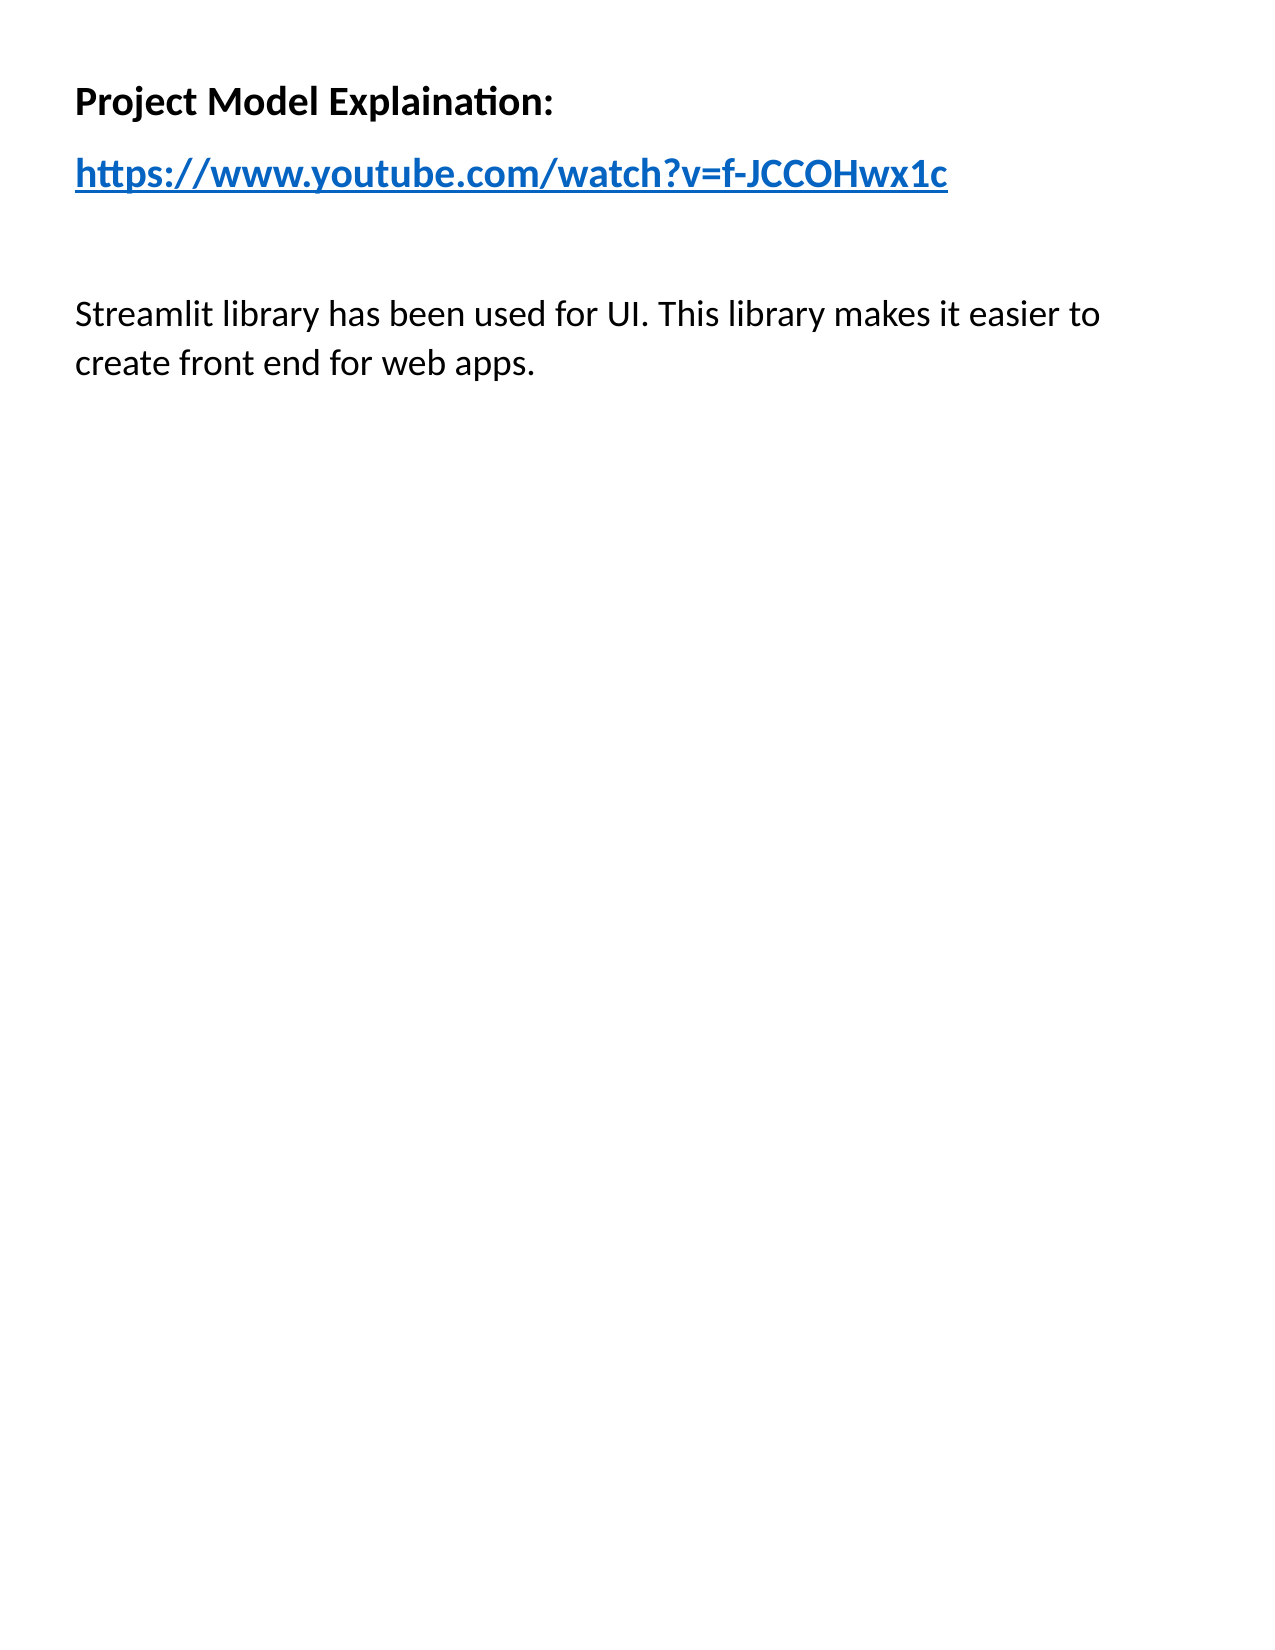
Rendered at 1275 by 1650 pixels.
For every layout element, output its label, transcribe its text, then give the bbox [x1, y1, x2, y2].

text Streamlit library has been used for UI. This library makes it easier to create front end for web apps. [75, 290, 1200, 385]
text https://www.youtube.com/watch?v=f-JCCOHwx1c [75, 147, 1200, 197]
text Project Model Explaination: [75, 75, 1200, 126]
